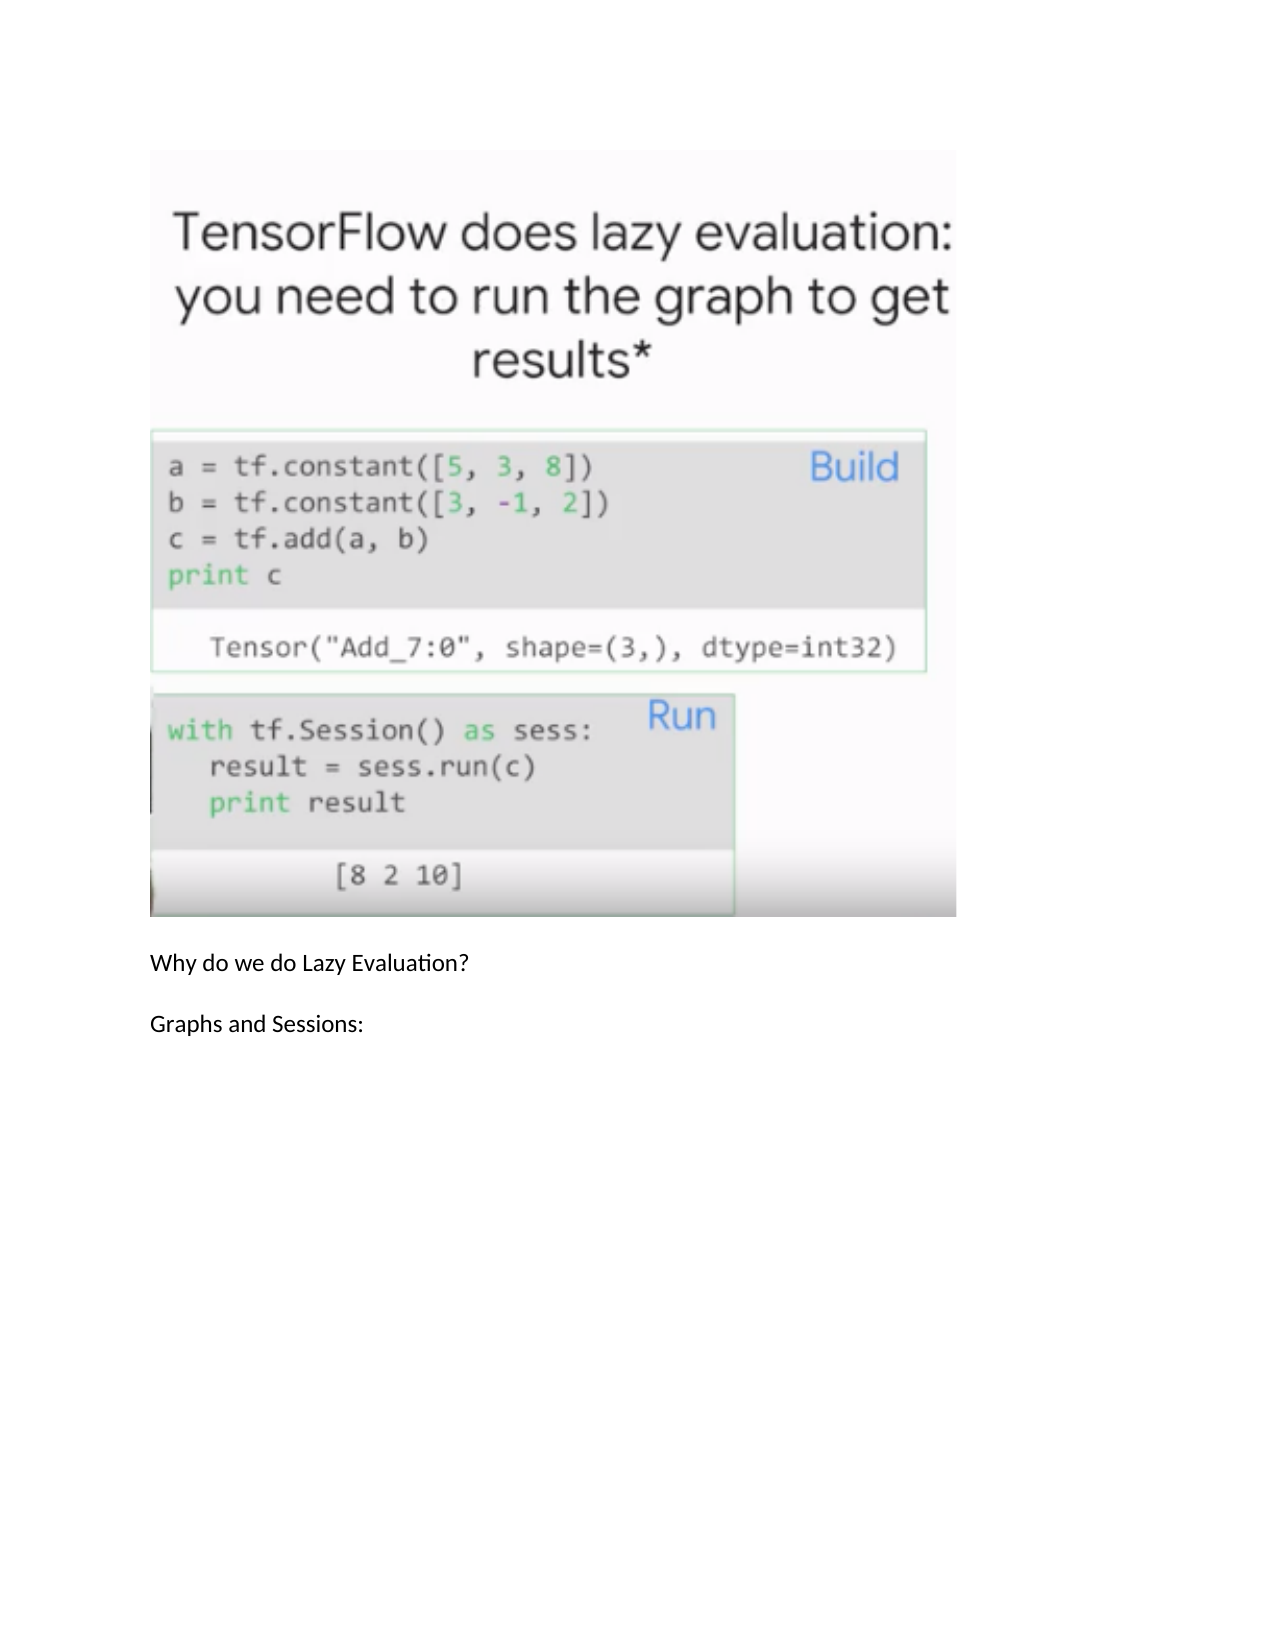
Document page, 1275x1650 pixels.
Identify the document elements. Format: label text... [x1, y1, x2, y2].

text Graphs and Sessions: [150, 1008, 1125, 1039]
picture [150, 150, 957, 917]
text Why do we do Lazy Evaluation? [150, 947, 1125, 978]
